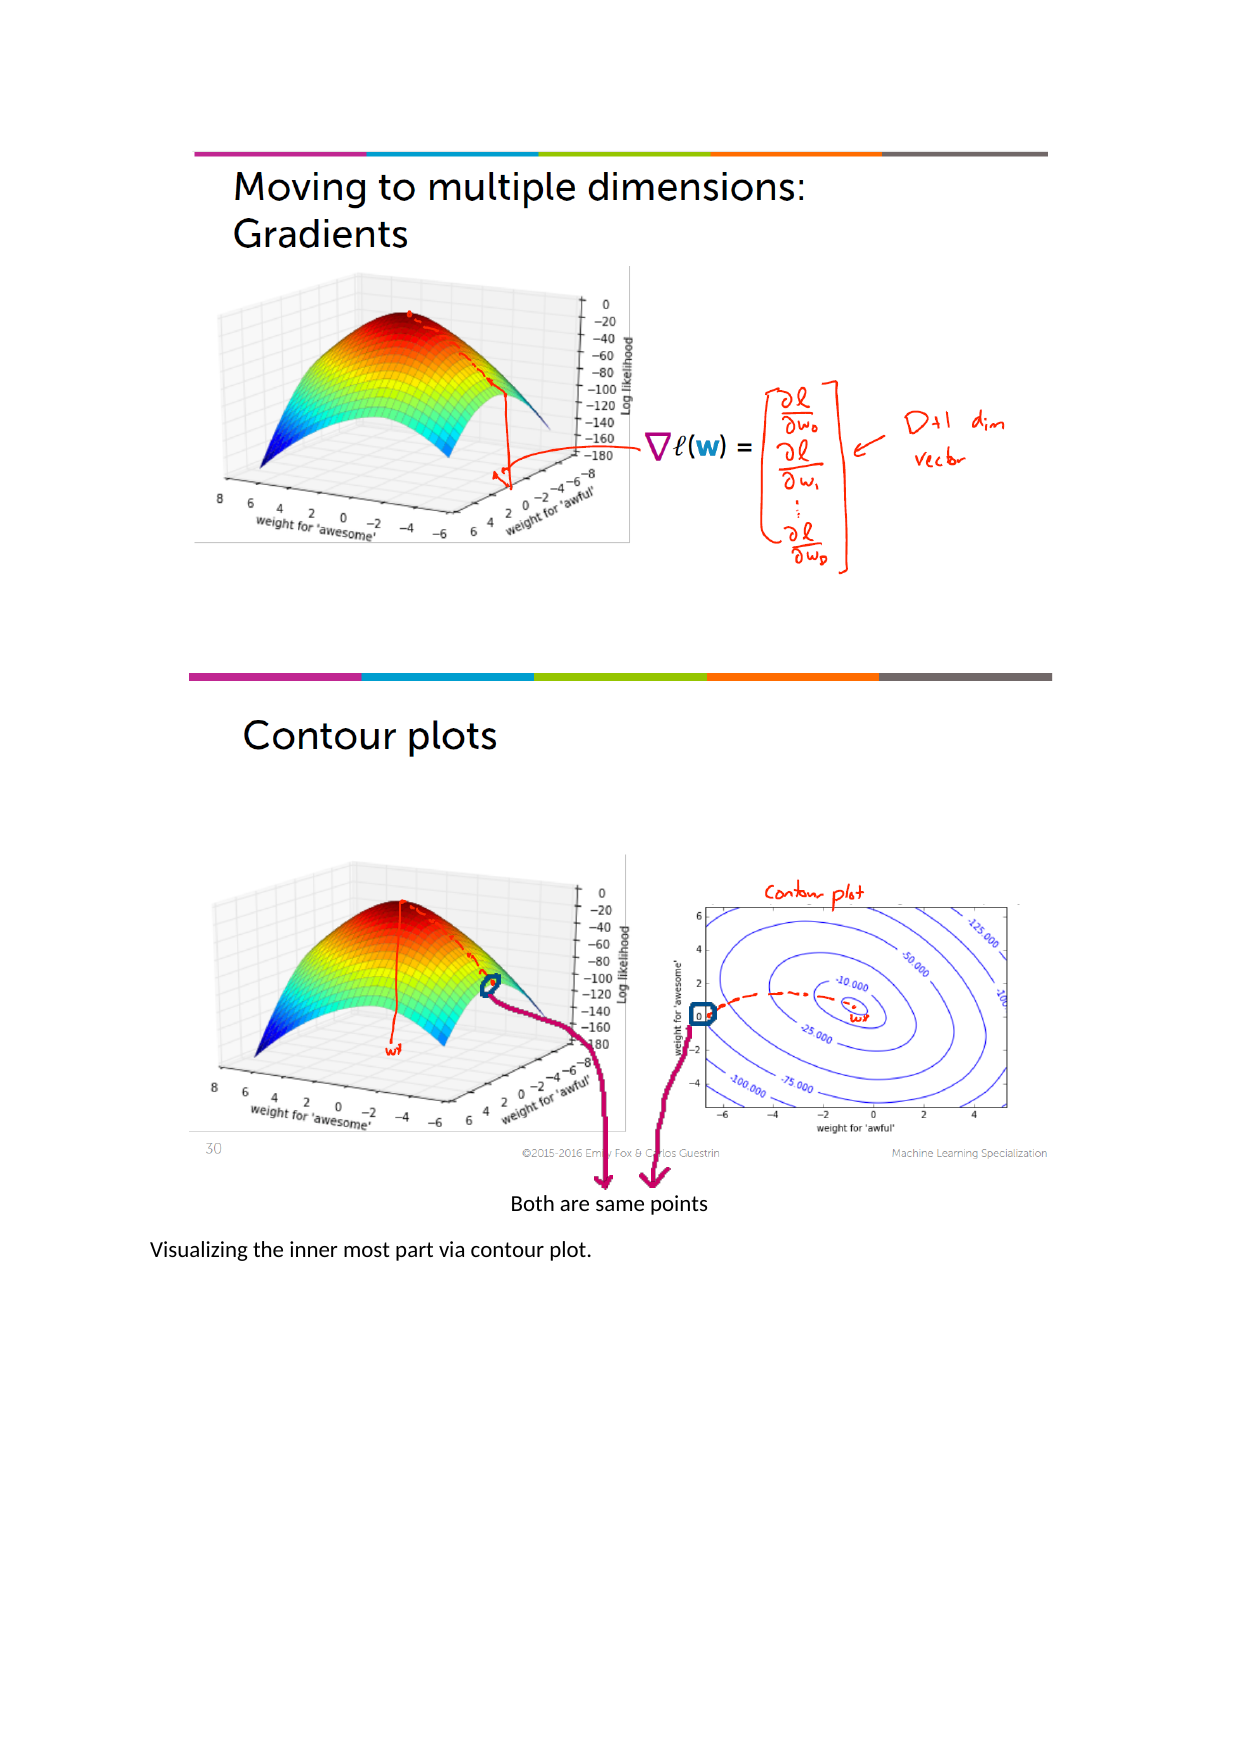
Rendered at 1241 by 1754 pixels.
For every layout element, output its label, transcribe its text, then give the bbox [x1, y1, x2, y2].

text Both are same points [150, 1189, 1090, 1217]
picture [192, 150, 1048, 608]
text Visualizing the inner most part via contour plot. [150, 1236, 1090, 1264]
picture [187, 673, 1053, 1190]
